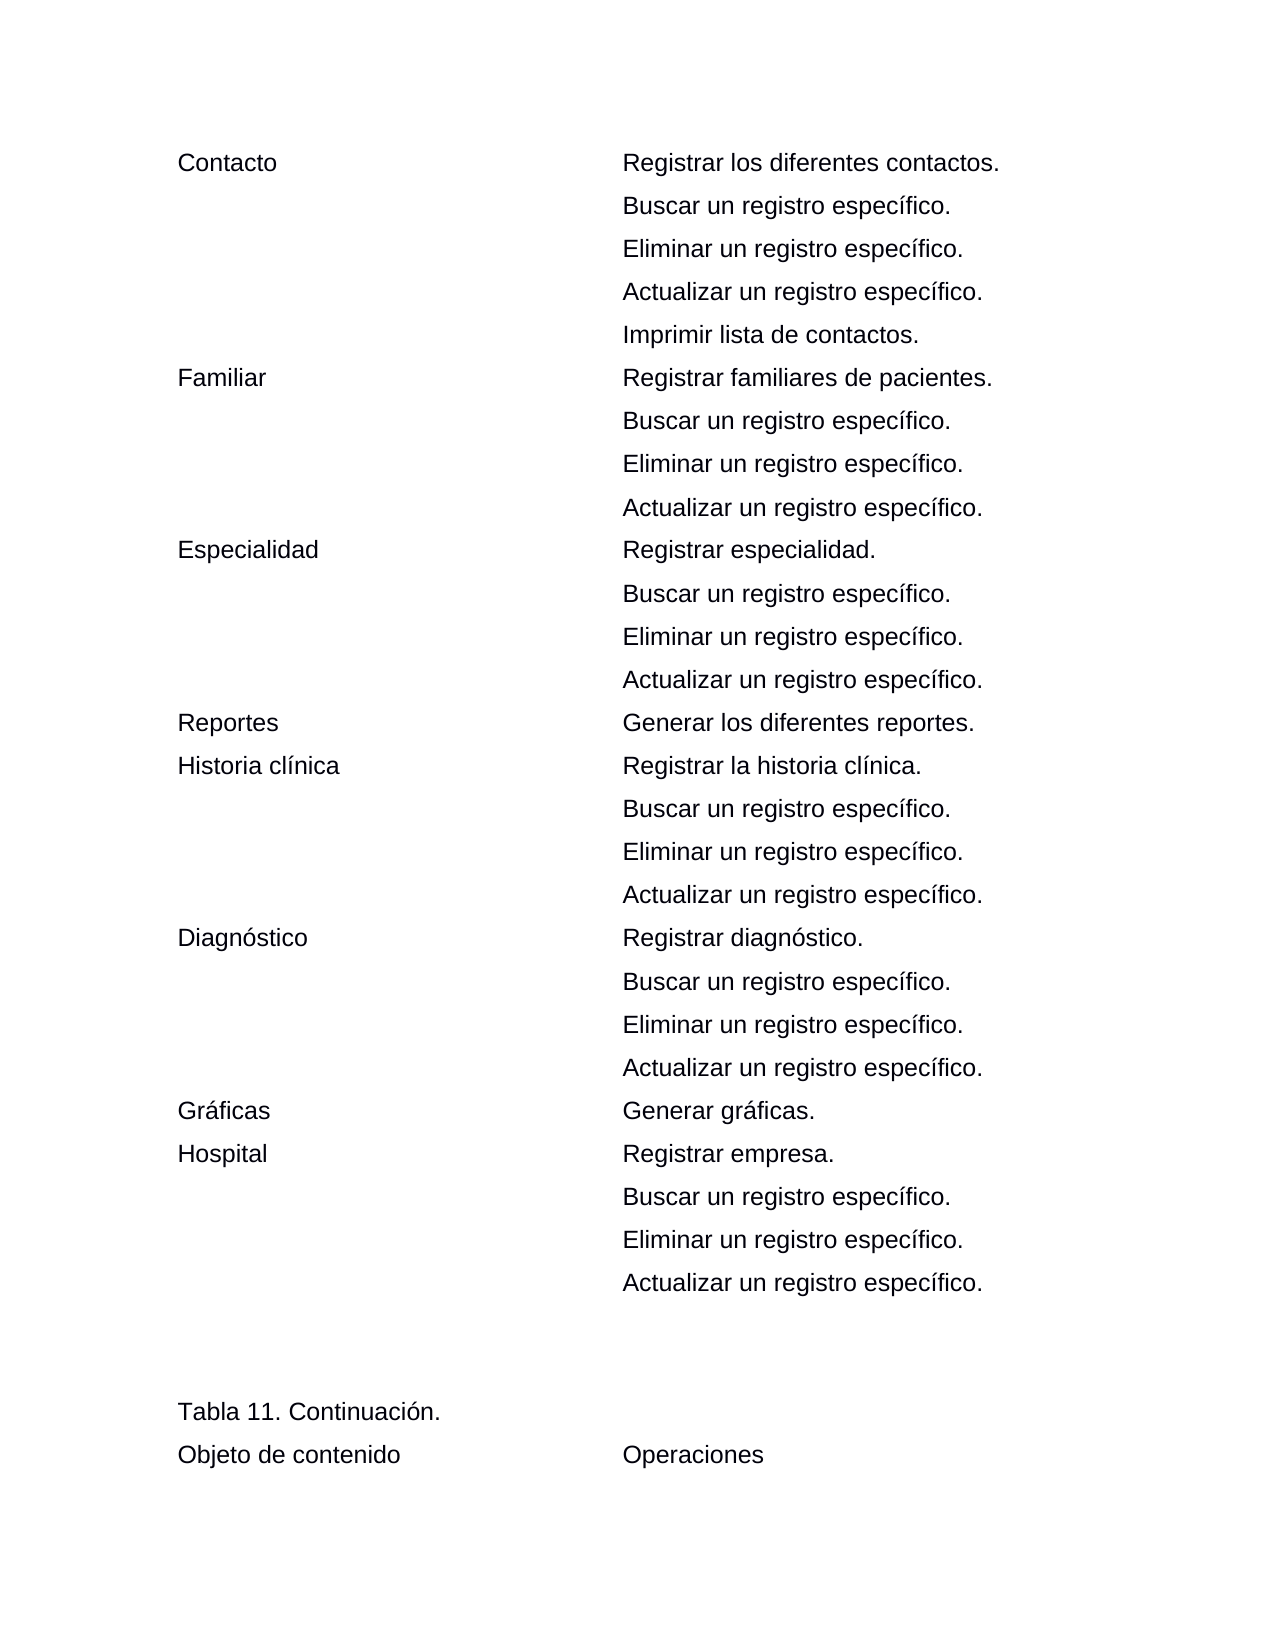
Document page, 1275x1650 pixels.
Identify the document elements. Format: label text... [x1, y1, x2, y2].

table_header Operaciones [611, 1441, 1056, 1483]
table_cell Familiar [166, 363, 611, 536]
text Tabla 11. Continuación. [177, 1397, 1098, 1426]
table_cell Reportes [166, 708, 611, 751]
table_cell Historia clínica [166, 751, 611, 923]
table_cell Diagnóstico [166, 923, 611, 1096]
table_cell Gráficas [166, 1096, 611, 1139]
table_cell Contacto [166, 148, 611, 363]
table_cell Especialidad [166, 536, 611, 708]
table_cell Registrar diagnóstico. Buscar un registro específico. Eliminar un registro específico. Actualizar un registro específico. [611, 923, 1056, 1096]
table_cell Registrar los diferentes contactos. Buscar un registro específico. Eliminar un registro específico. Actualizar un registro específico. Imprimir lista de contactos. [611, 148, 1056, 363]
table_cell Registrar familiares de pacientes. Buscar un registro específico. Eliminar un registro específico. Actualizar un registro específico. [611, 363, 1056, 536]
table_header Objeto de contenido [166, 1441, 611, 1483]
table_cell Registrar la historia clínica. Buscar un registro específico. Eliminar un registro específico. Actualizar un registro específico. [611, 751, 1056, 923]
table_cell Generar gráficas. [611, 1096, 1056, 1139]
table_cell Hospital [166, 1139, 611, 1354]
table_cell Registrar empresa. Buscar un registro específico. Eliminar un registro específico. Actualizar un registro específico. [611, 1139, 1056, 1354]
table_cell Registrar especialidad. Buscar un registro específico. Eliminar un registro específico. Actualizar un registro específico. [611, 536, 1056, 708]
table_cell Generar los diferentes reportes. [611, 708, 1056, 751]
